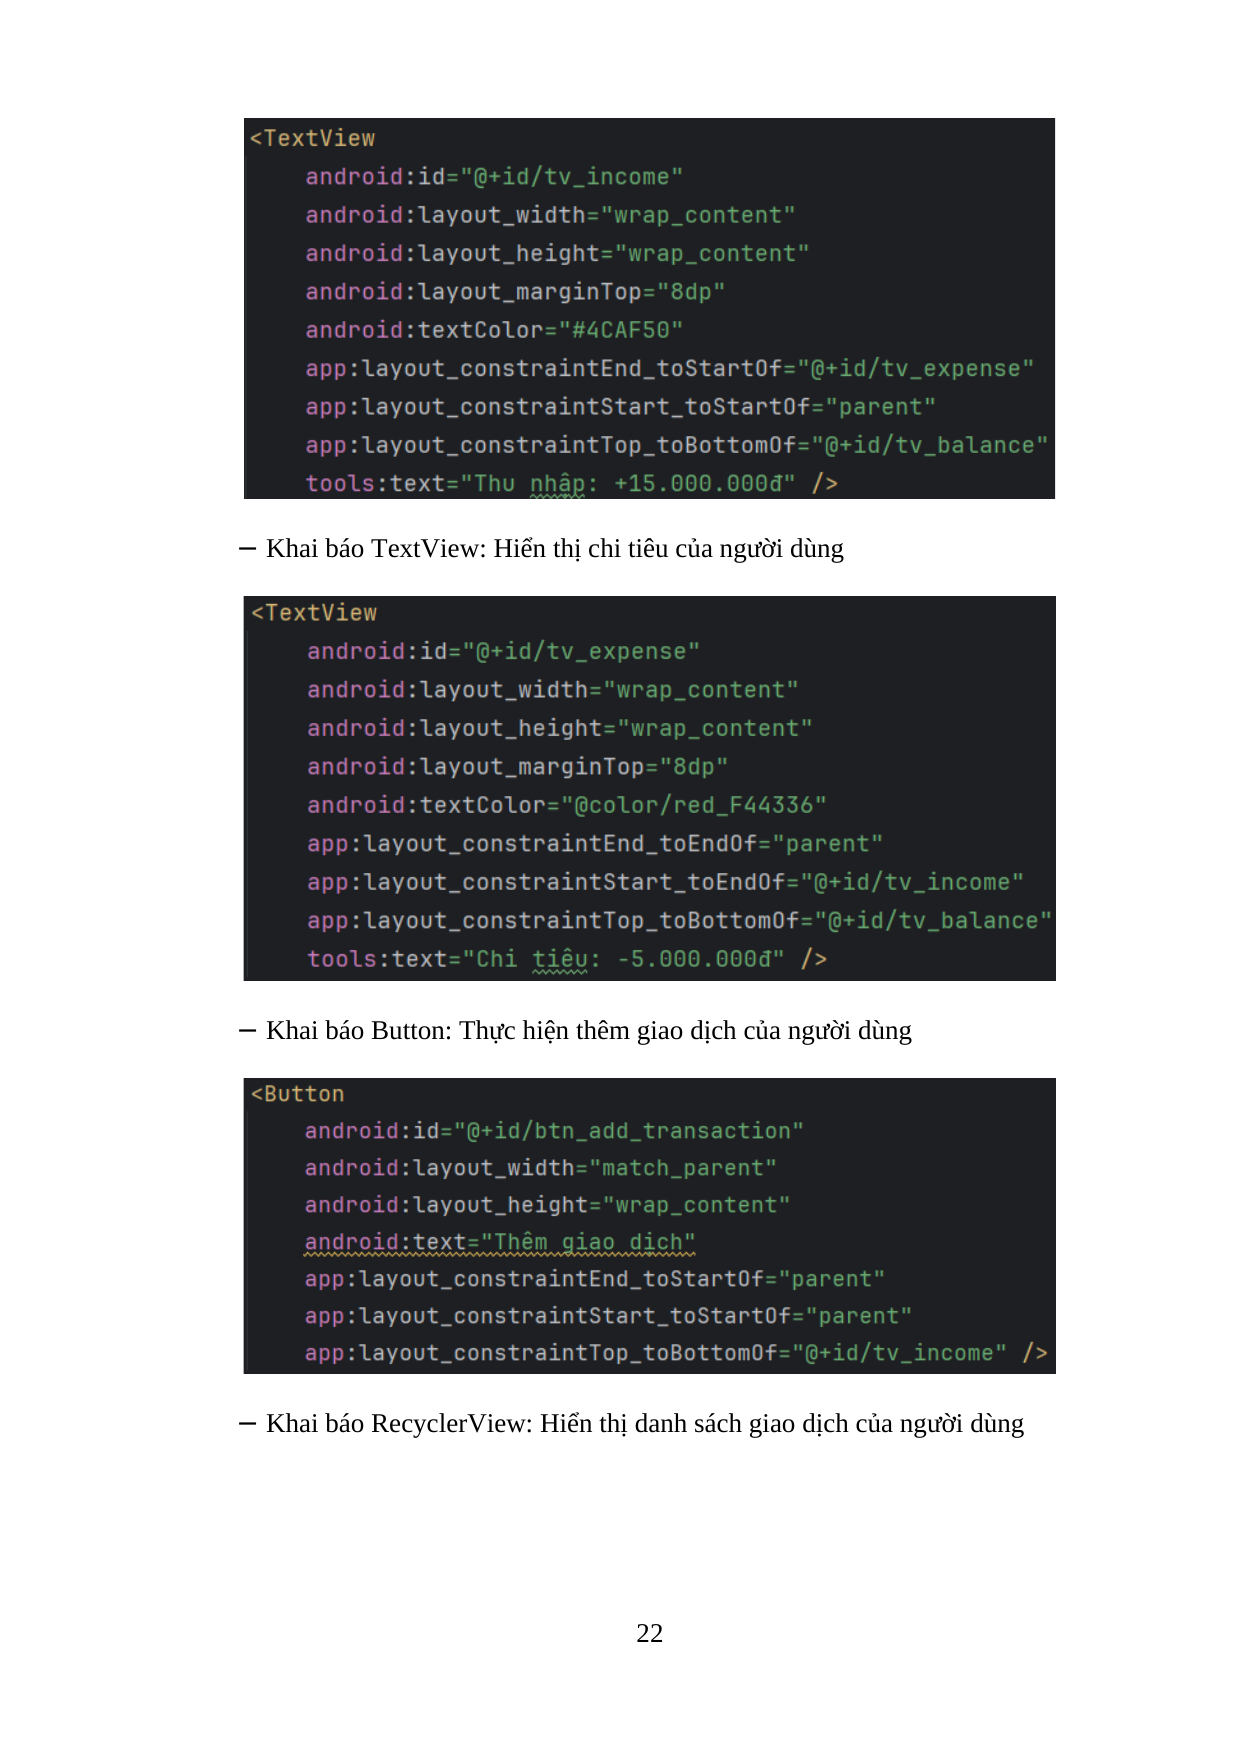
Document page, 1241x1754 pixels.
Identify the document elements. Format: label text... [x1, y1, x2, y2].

text Khai báo RecyclerView: Hiển thị danh sách giao dịch của người dùng [236, 1392, 1122, 1448]
text Khai báo TextView: Hiển thị chi tiêu của người dùng [236, 517, 1122, 572]
picture [243, 1078, 1056, 1374]
picture [244, 118, 1056, 499]
text Khai báo Button: Thực hiện thêm giao dịch của người dùng [236, 999, 1122, 1055]
picture [243, 596, 1056, 981]
